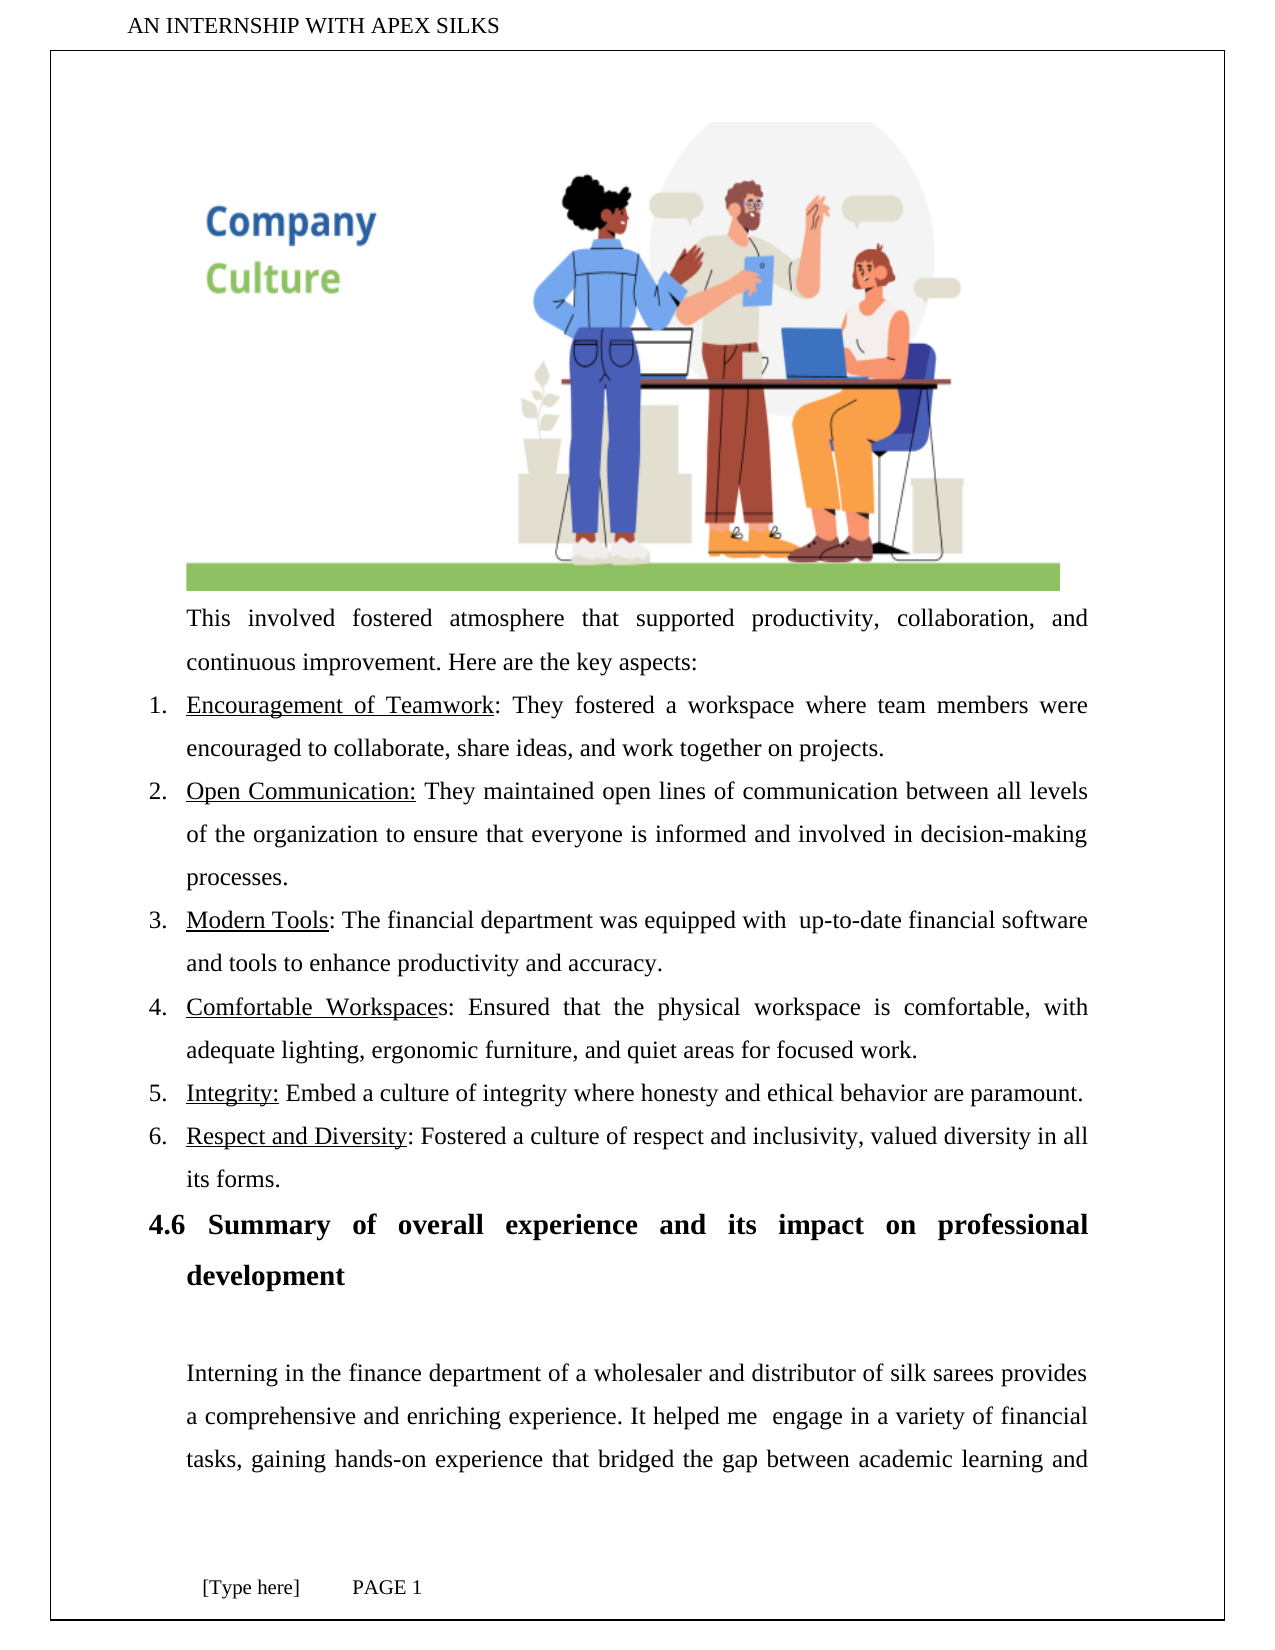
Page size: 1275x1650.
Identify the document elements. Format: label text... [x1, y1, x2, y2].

text This involved fostered atmosphere that supported productivity, collaboration, and continuous improvement. Here are the key aspects: [186, 603, 1089, 675]
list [186, 1358, 1089, 1473]
list Integrity: Embed a culture of integrity where honesty and ethical behavior are paramount. [149, 1078, 1089, 1107]
list Encouragement of Teamwork: They fostered a workspace where team members were encouraged to collaborate, share ideas, and work together on projects. [149, 690, 1089, 762]
list Open Communication: They maintained open lines of communication between all levels of the organization to ensure that everyone is informed and involved in decision-making processes. [149, 776, 1089, 891]
list Summary of overall experience and its impact on professional development [149, 1207, 1089, 1291]
list Respect and Diversity: Fostered a culture of respect and inclusivity, valued diversity in all its forms. [149, 1121, 1089, 1193]
list Modern Tools: The financial department was equipped with up-to-date financial software and tools to enhance productivity and accuracy. [149, 905, 1089, 977]
list Comfortable Workspaces: Ensured that the physical workspace is comfortable, with adequate lighting, ergonomic furniture, and quiet areas for focused work. [149, 992, 1089, 1063]
picture [186, 122, 1060, 591]
